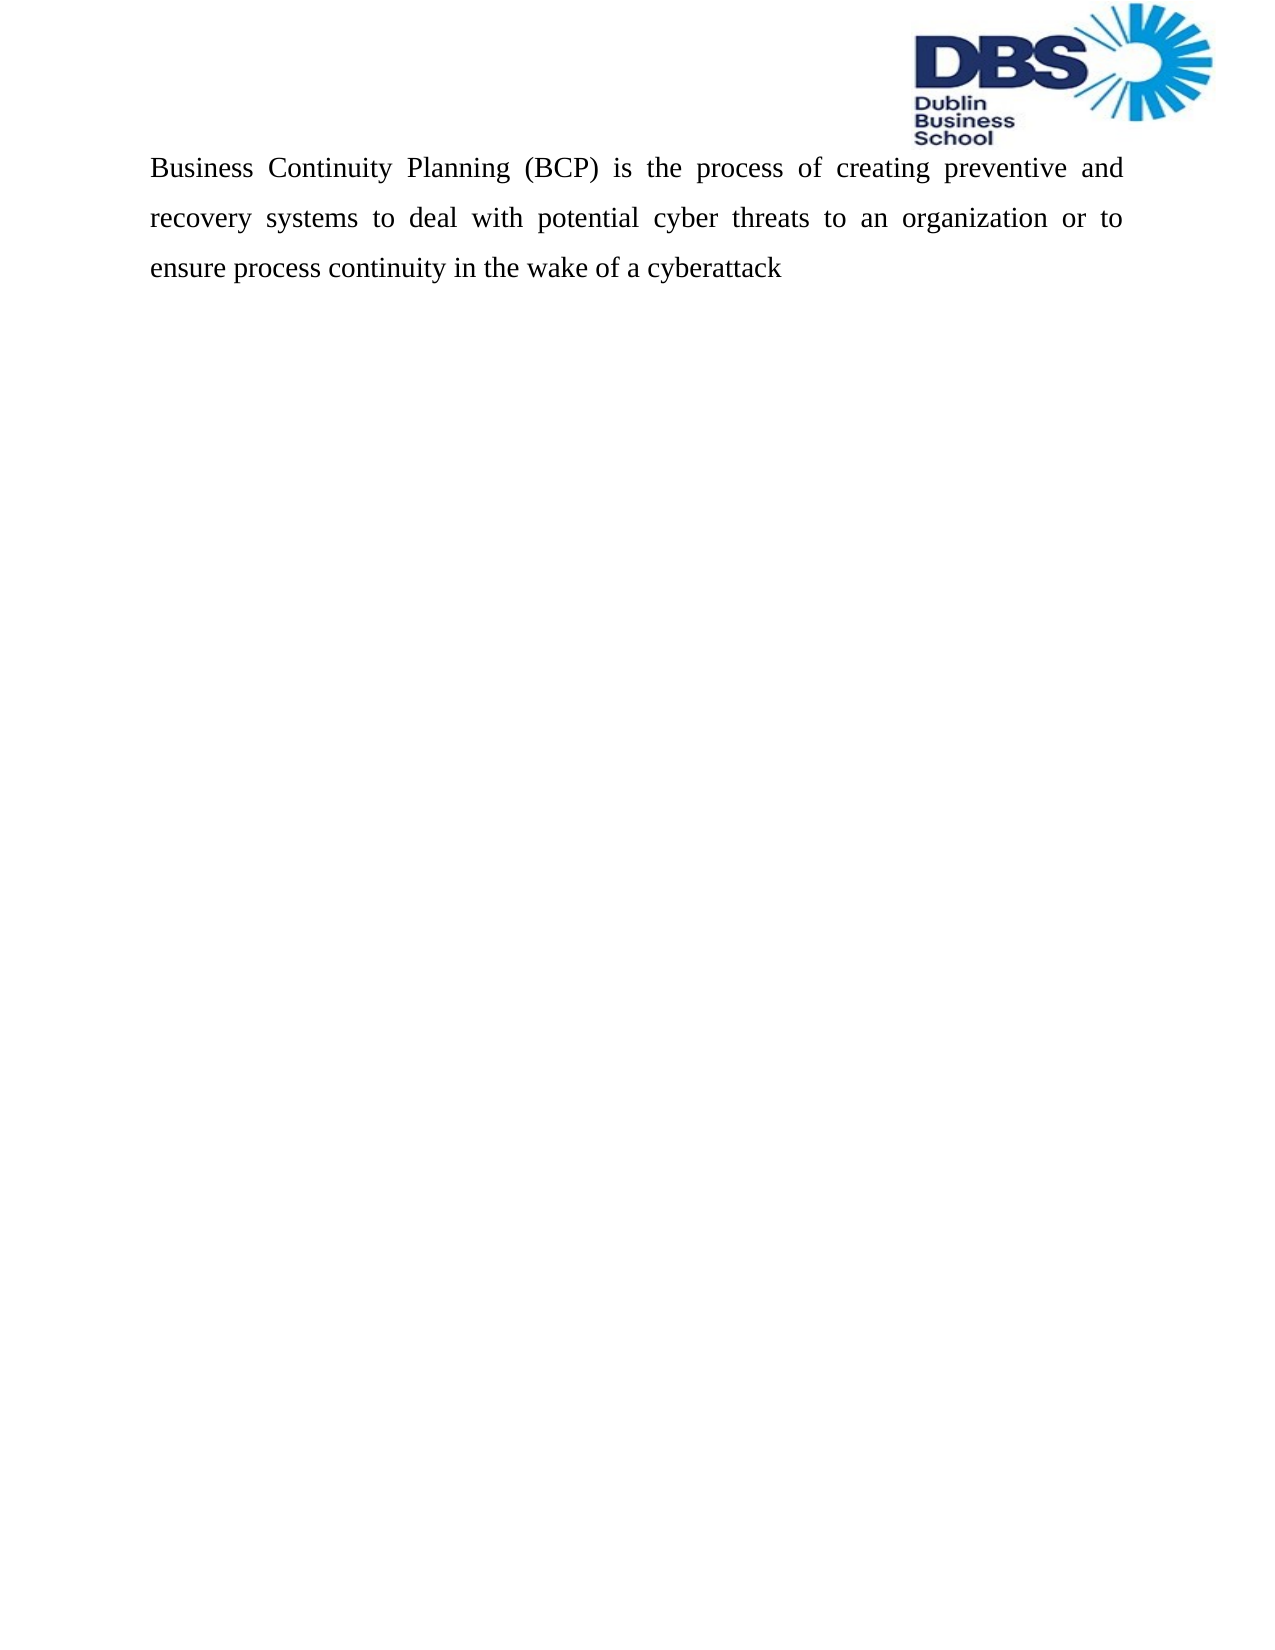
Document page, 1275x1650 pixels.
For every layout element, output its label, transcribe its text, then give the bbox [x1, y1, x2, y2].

picture [911, 1, 1216, 150]
text Business Continuity Planning (BCP) is the process of creating preventive and recovery systems to deal with potential cyber threats to an organization or to ensure process continuity in the wake of a cyberattack [150, 150, 1125, 284]
